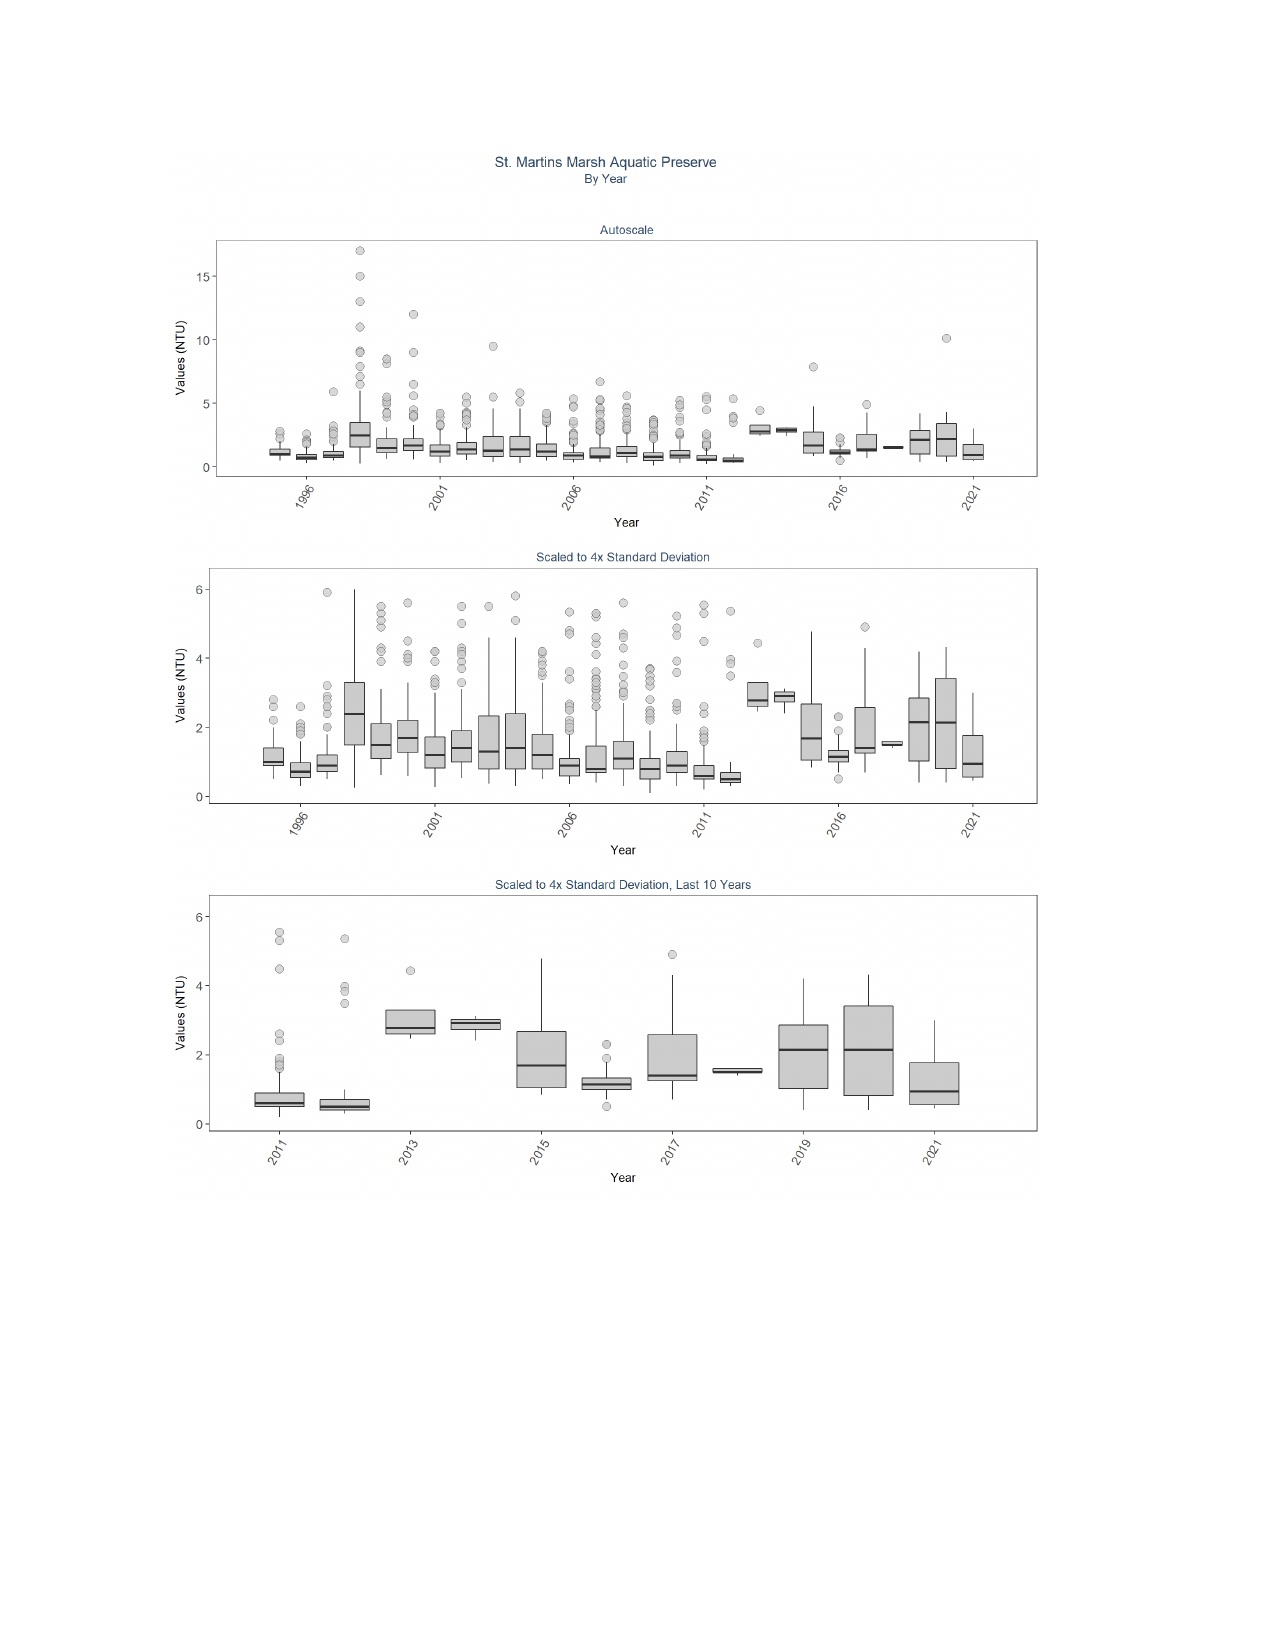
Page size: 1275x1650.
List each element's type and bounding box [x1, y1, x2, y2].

picture [168, 150, 1044, 1200]
